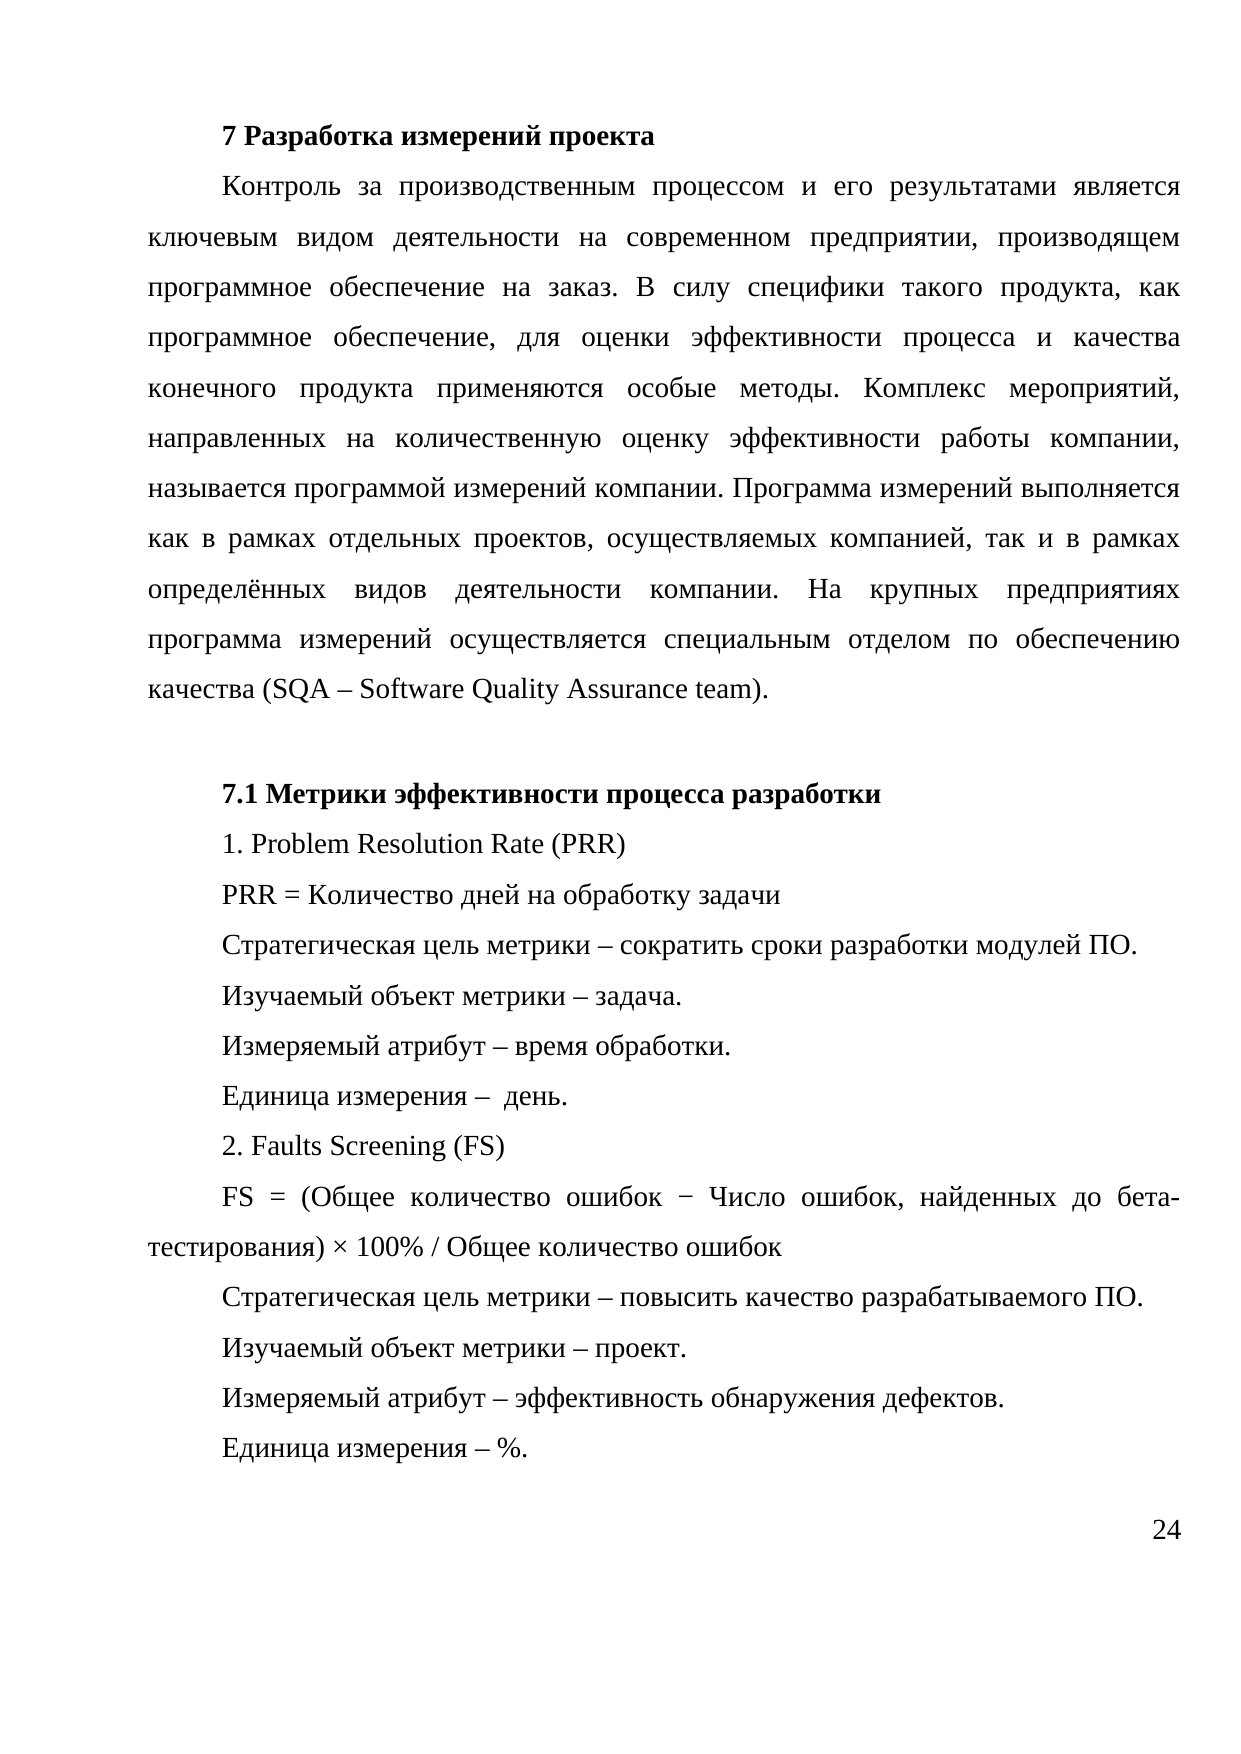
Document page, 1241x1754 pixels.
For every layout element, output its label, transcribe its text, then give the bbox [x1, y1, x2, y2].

text PRR = Количество дней на обработку задачи [148, 877, 1181, 911]
subtitle 7 Разработка измерений проекта [148, 118, 1181, 152]
text Измеряемый атрибут – эффективность обнаружения дефектов. [148, 1380, 1181, 1414]
text Стратегическая цель метрики – сократить сроки разработки модулей ПО. [148, 927, 1181, 961]
text Измеряемый атрибут – время обработки. [148, 1028, 1181, 1061]
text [148, 1279, 1181, 1313]
subtitle 7.1 Метрики эффективности процесса разработки [148, 776, 1181, 810]
text Изучаемый объект метрики – задача. [148, 978, 1181, 1011]
text Изучаемый объект метрики – проект. [148, 1330, 1181, 1363]
text Единица измерения – %. [148, 1430, 1181, 1464]
text Контроль за производственным процессом и его результатами является ключевым видом деятельности на современном предприятии, производящем программное обеспечение на заказ. В силу специфики такого продукта, как программное обеспечение, для оценки эффективности процесса и качества конечного продукта применяются особые методы. Комплекс мероприятий, направленных на количественную оценку эффективности работы компании, называется программой измерений компании. Программа измерений выполняется как в рамках отдельных проектов, осуществляемых компанией, так и в рамках определённых видов деятельности компании. На крупных предприятиях программа измерений осуществляется специальным отделом по обеспечению качества (SQA – Software Quality Assurance team). [148, 168, 1181, 705]
text Единица измерения – день. [148, 1078, 1181, 1112]
text 1. Problem Resolution Rate (PRR) [148, 827, 1181, 860]
text FS = (Общее количество ошибок − Число ошибок, найденных до бета-тестирования) × 100% / Общее количество ошибок [148, 1179, 1181, 1263]
text 2. Faults Screening (FS) [148, 1128, 1181, 1162]
